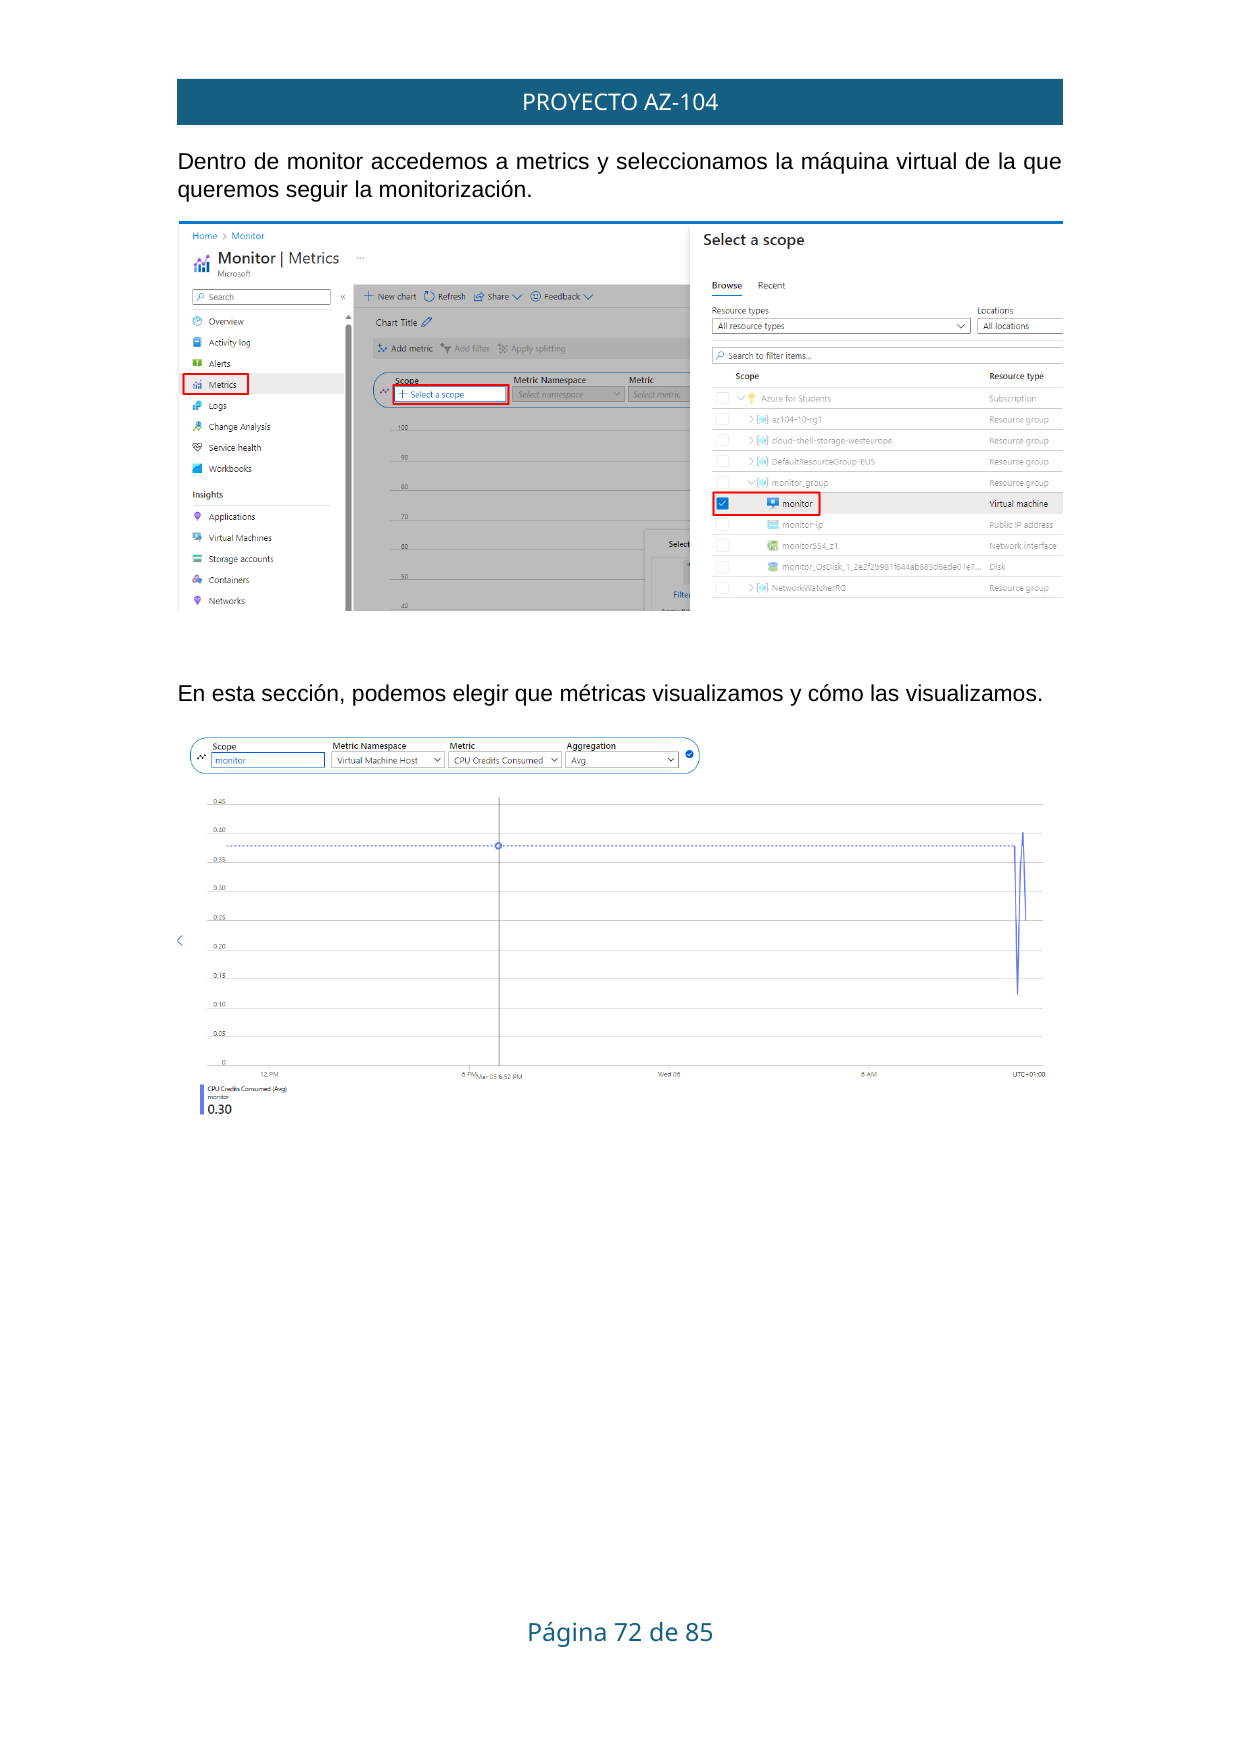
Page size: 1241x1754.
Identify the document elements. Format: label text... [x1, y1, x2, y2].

text En esta sección, podemos elegir que métricas visualizamos y cómo las visualizamos. [177, 680, 1063, 706]
picture [177, 725, 1063, 1129]
text Dentro de monitor accedemos a metrics y seleccionamos la máquina virtual de la que queremos seguir la monitorización. [177, 148, 1063, 202]
picture [177, 221, 1063, 611]
